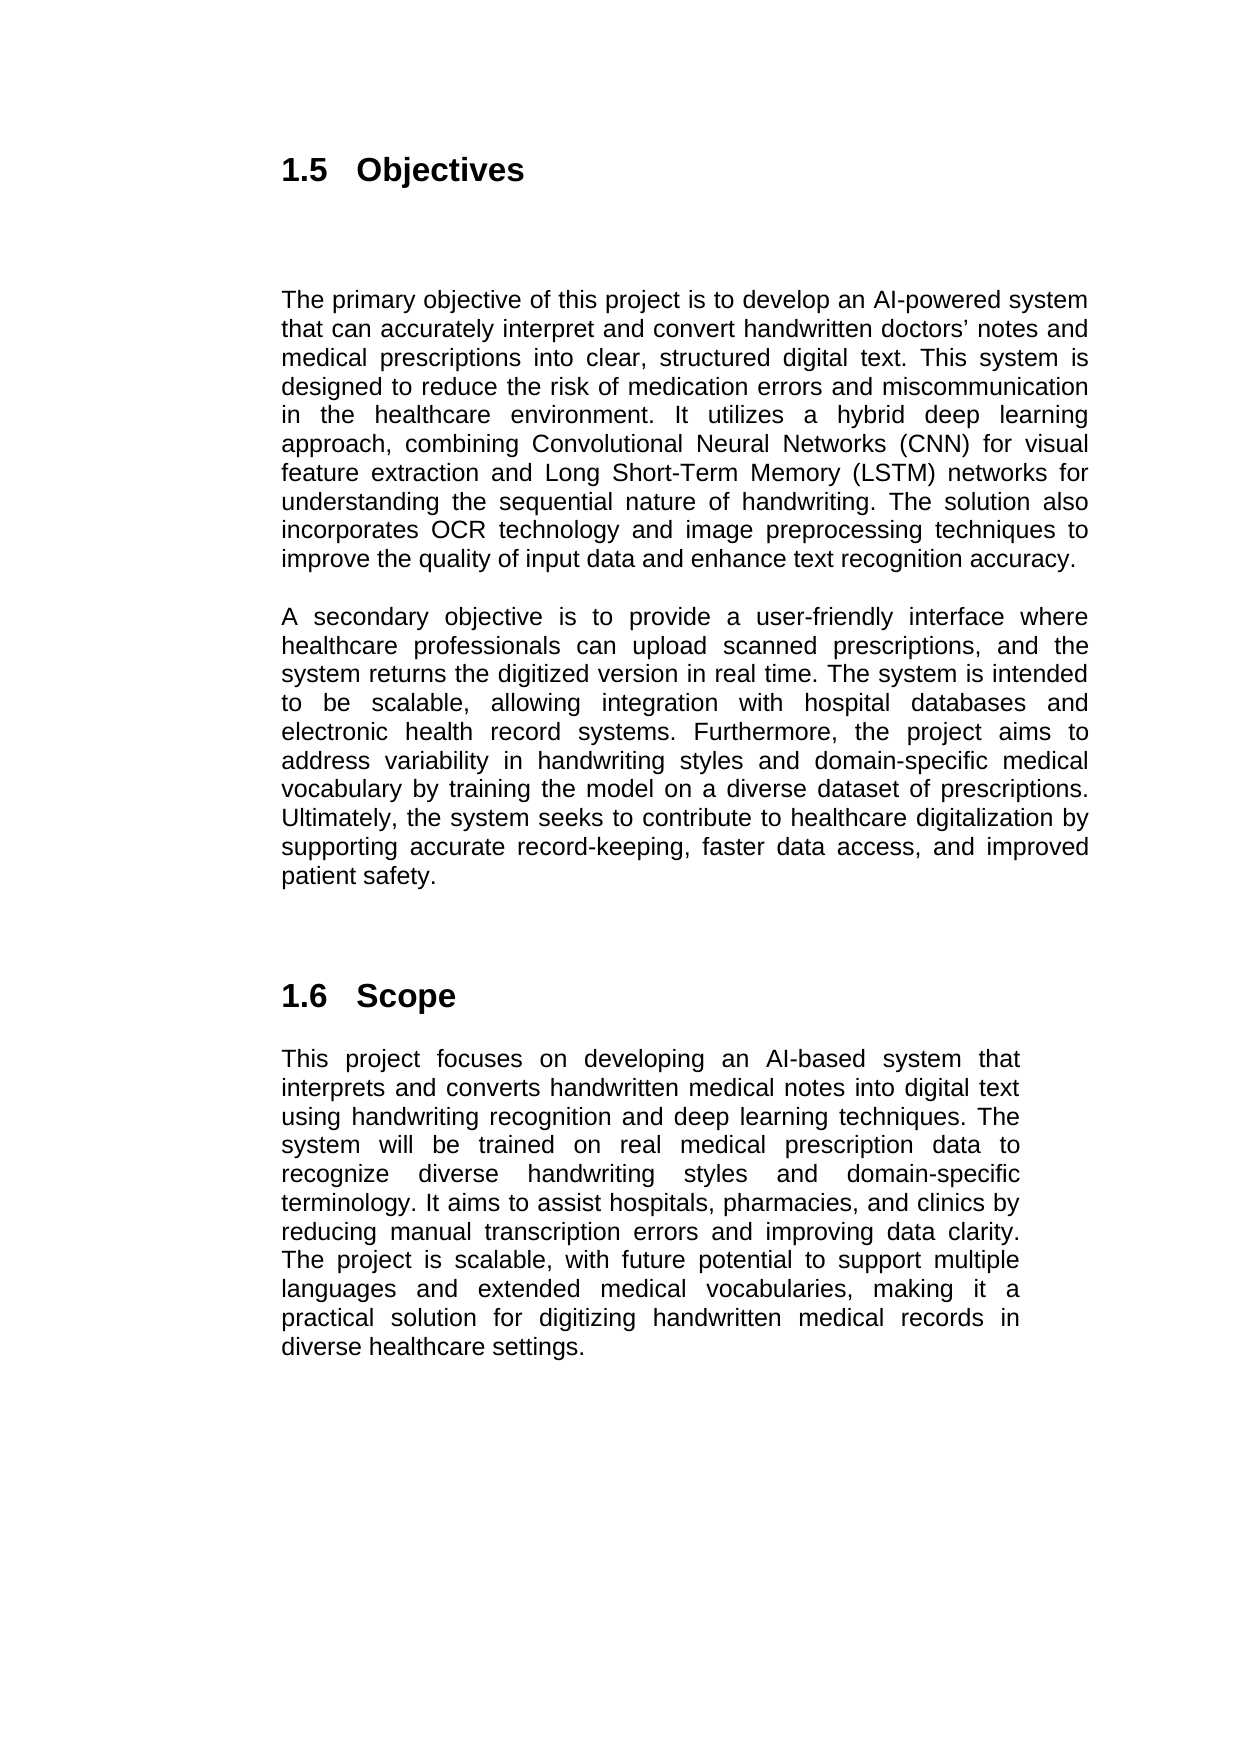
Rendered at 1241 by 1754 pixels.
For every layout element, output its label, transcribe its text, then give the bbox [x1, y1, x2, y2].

list Objectives [281, 150, 1090, 188]
text This project focuses on developing an AI-based system that interprets and converts handwritten medical notes into digital text using handwriting recognition and deep learning techniques. The system will be trained on real medical prescription data to recognize diverse handwriting styles and domain-specific terminology. It aims to assist hospitals, pharmacies, and clinics by reducing manual transcription errors and improving data clarity. The project is scalable, with future potential to support multiple languages and extended medical vocabularies, making it a practical solution for digitizing handwritten medical records in diverse healthcare settings. [281, 1044, 1021, 1360]
list Scope [281, 976, 1090, 1015]
text The primary objective of this project is to develop an AI-powered system that can accurately interpret and convert handwritten doctors’ notes and medical prescriptions into clear, structured digital text. This system is designed to reduce the risk of medication errors and miscommunication in the healthcare environment. It utilizes a hybrid deep learning approach, combining Convolutional Neural Networks (CNN) for visual feature extraction and Long Short-Term Memory (LSTM) networks for understanding the sequential nature of handwriting. The solution also incorporates OCR technology and image preprocessing techniques to improve the quality of input data and enhance text recognition accuracy. [281, 285, 1090, 573]
text A secondary objective is to provide a user-friendly interface where healthcare professionals can upload scanned prescriptions, and the system returns the digitized version in real time. The system is intended to be scalable, allowing integration with hospital databases and electronic health record systems. Furthermore, the project aims to address variability in handwriting styles and domain-specific medical vocabulary by training the model on a diverse dataset of prescriptions. Ultimately, the system seeks to contribute to healthcare digitalization by supporting accurate record-keeping, faster data access, and improved patient safety. [281, 602, 1090, 889]
